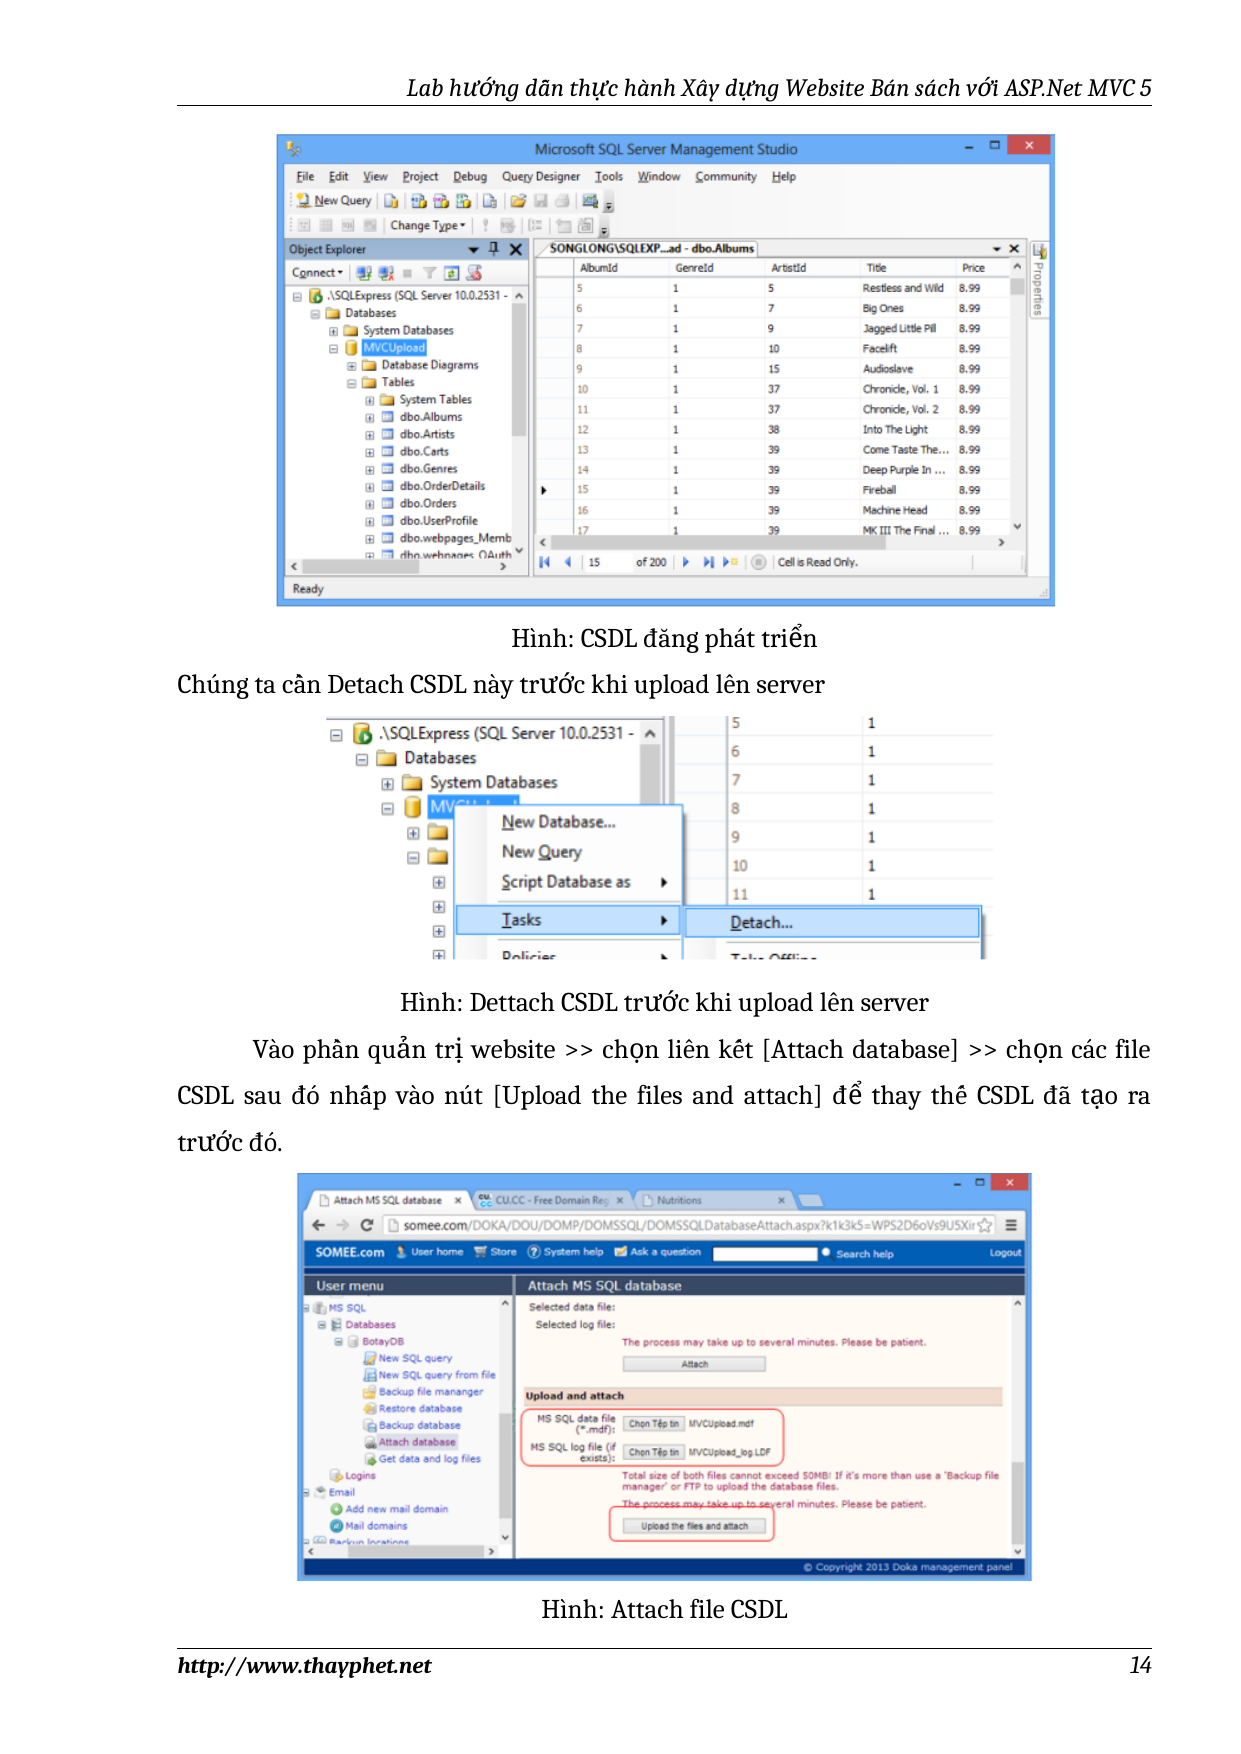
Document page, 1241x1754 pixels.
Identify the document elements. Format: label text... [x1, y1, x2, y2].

text Vào phần quản trị website >> chọn liên kết [Attach database] >> chọn các file CSDL sau đó nhấp vào nút [Upload the files and attach] để thay thế CSDL đã tạo ra trước đó. [177, 1034, 1152, 1158]
text Chúng ta cần Detach CSDL này trước khi upload lên server [177, 669, 1152, 701]
text Hình: CSDL đăng phát triển [177, 623, 1152, 654]
text Hình: Dettach CSDL trước khi upload lên server [177, 987, 1152, 1018]
picture [325, 716, 1004, 973]
text Hình: Attach file CSDL [177, 1594, 1152, 1626]
picture [294, 1173, 1034, 1581]
picture [273, 133, 1055, 609]
